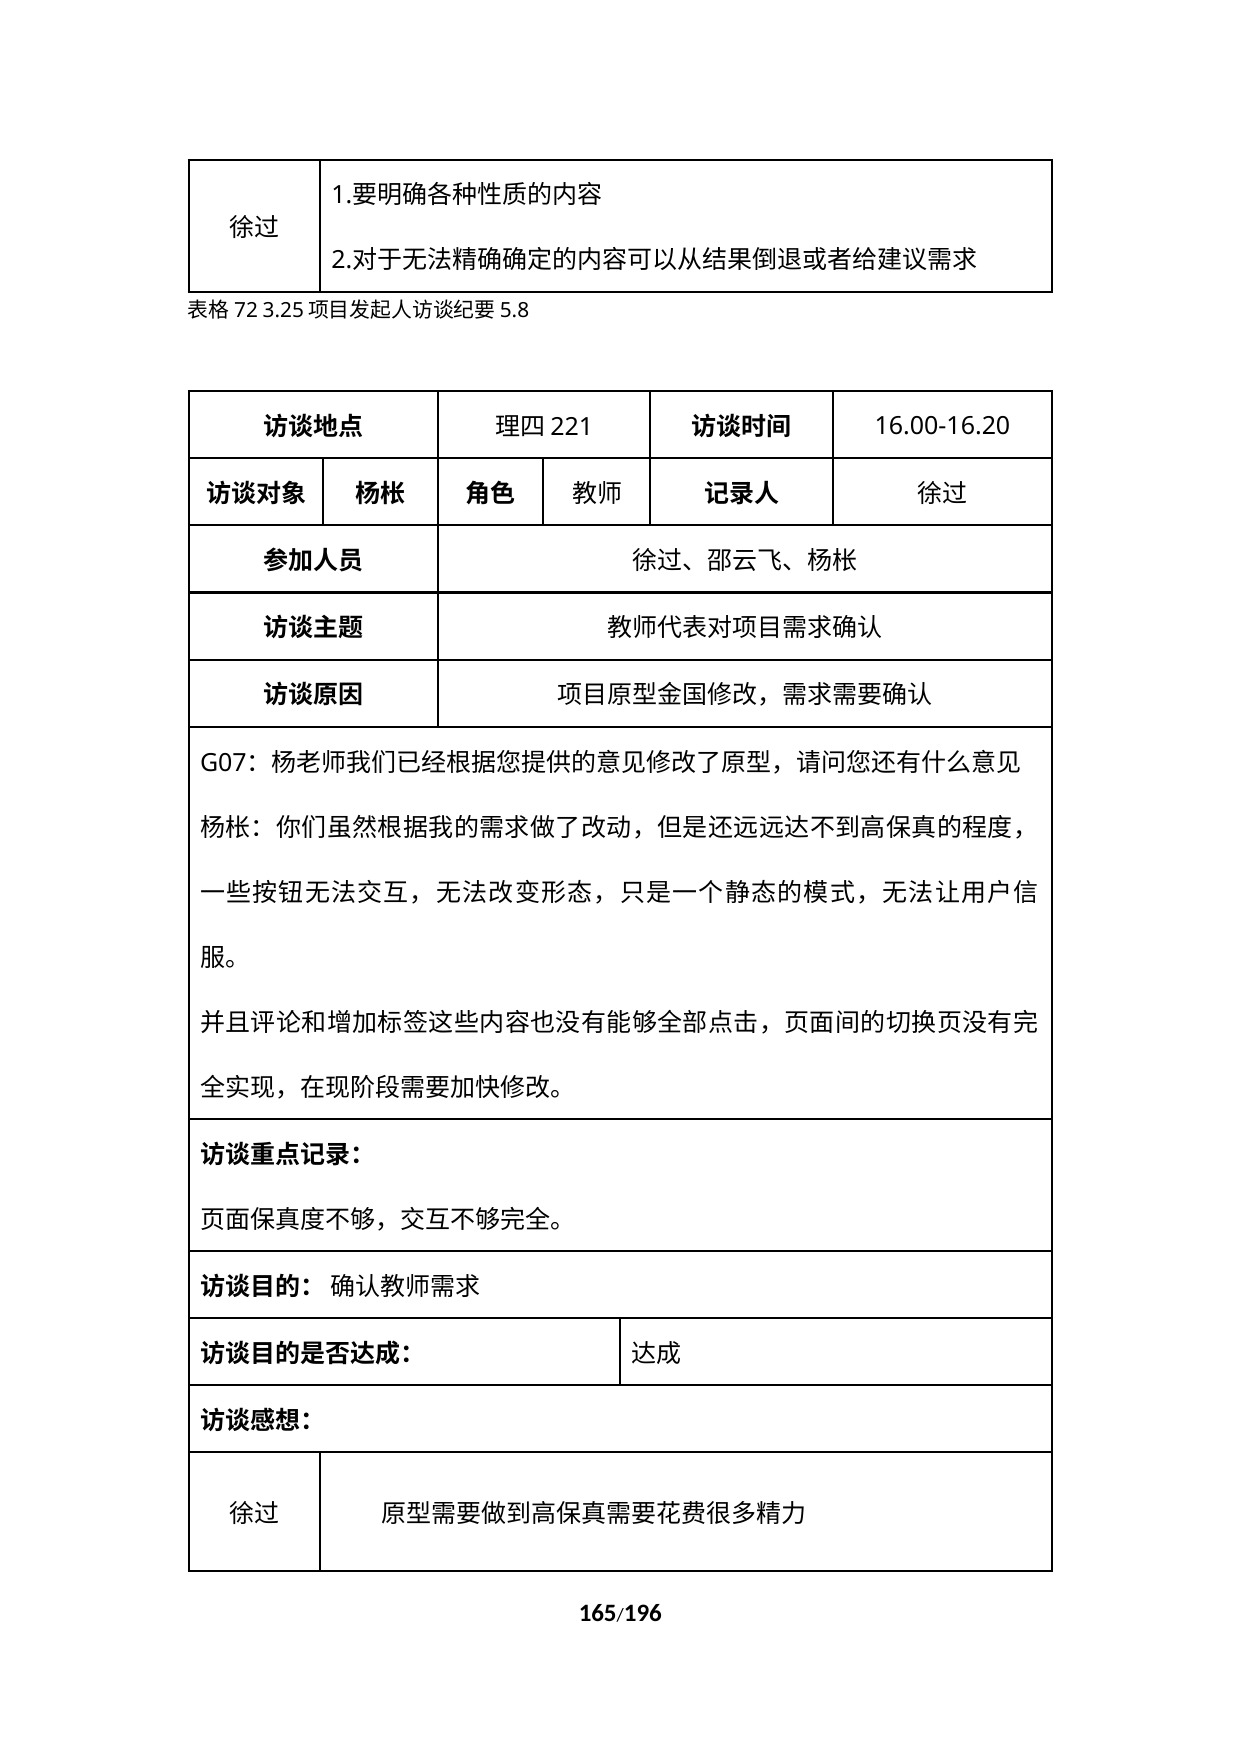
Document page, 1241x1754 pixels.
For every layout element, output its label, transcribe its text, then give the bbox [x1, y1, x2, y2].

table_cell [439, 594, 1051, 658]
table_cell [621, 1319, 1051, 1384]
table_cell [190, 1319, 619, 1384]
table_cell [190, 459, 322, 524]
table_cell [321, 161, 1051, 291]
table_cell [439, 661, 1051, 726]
text 表格 72 3.25项目发起人访谈纪要5.8 [187, 293, 1053, 325]
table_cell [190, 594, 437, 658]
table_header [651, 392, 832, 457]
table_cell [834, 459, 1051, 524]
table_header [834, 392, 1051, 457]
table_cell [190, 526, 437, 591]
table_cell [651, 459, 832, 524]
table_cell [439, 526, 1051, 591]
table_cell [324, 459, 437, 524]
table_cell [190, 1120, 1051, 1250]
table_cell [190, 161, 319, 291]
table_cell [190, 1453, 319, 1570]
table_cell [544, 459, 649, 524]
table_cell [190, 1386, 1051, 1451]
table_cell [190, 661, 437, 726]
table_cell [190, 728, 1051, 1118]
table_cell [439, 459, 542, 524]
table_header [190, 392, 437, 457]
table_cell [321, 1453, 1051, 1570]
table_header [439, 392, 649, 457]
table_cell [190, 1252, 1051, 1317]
